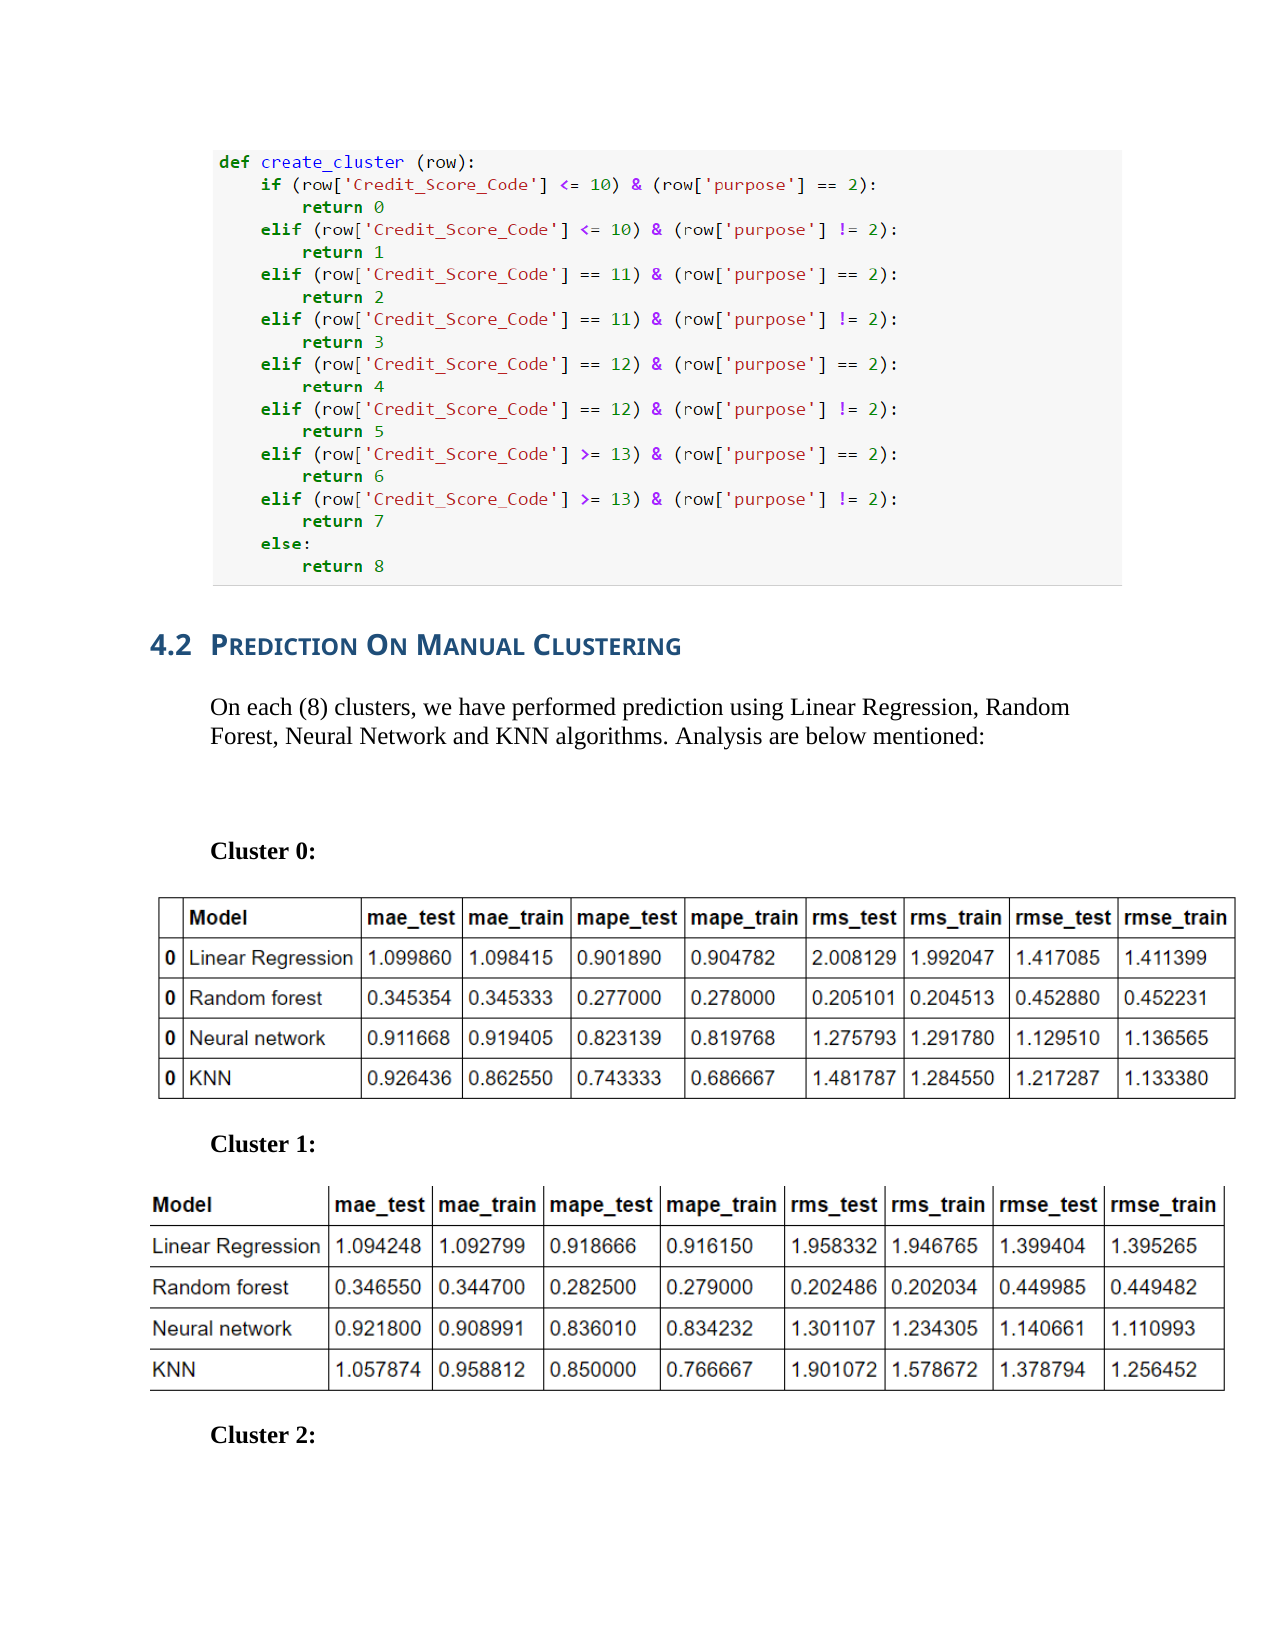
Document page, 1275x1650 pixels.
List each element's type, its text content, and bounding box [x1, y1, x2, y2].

subtitle Prediction On Manual Clustering [150, 624, 1125, 663]
picture [150, 1186, 1227, 1392]
text On each (8) clusters, we have performed prediction using Linear Regression, Random Forest, Neural Network and KNN algorithms. Analysis are below mentioned: [210, 692, 1125, 750]
picture [212, 150, 1123, 587]
text Cluster 2: [210, 1420, 1125, 1449]
text Cluster 1: [210, 1129, 1125, 1157]
text Cluster 0: [210, 836, 1125, 865]
picture [150, 893, 1244, 1100]
